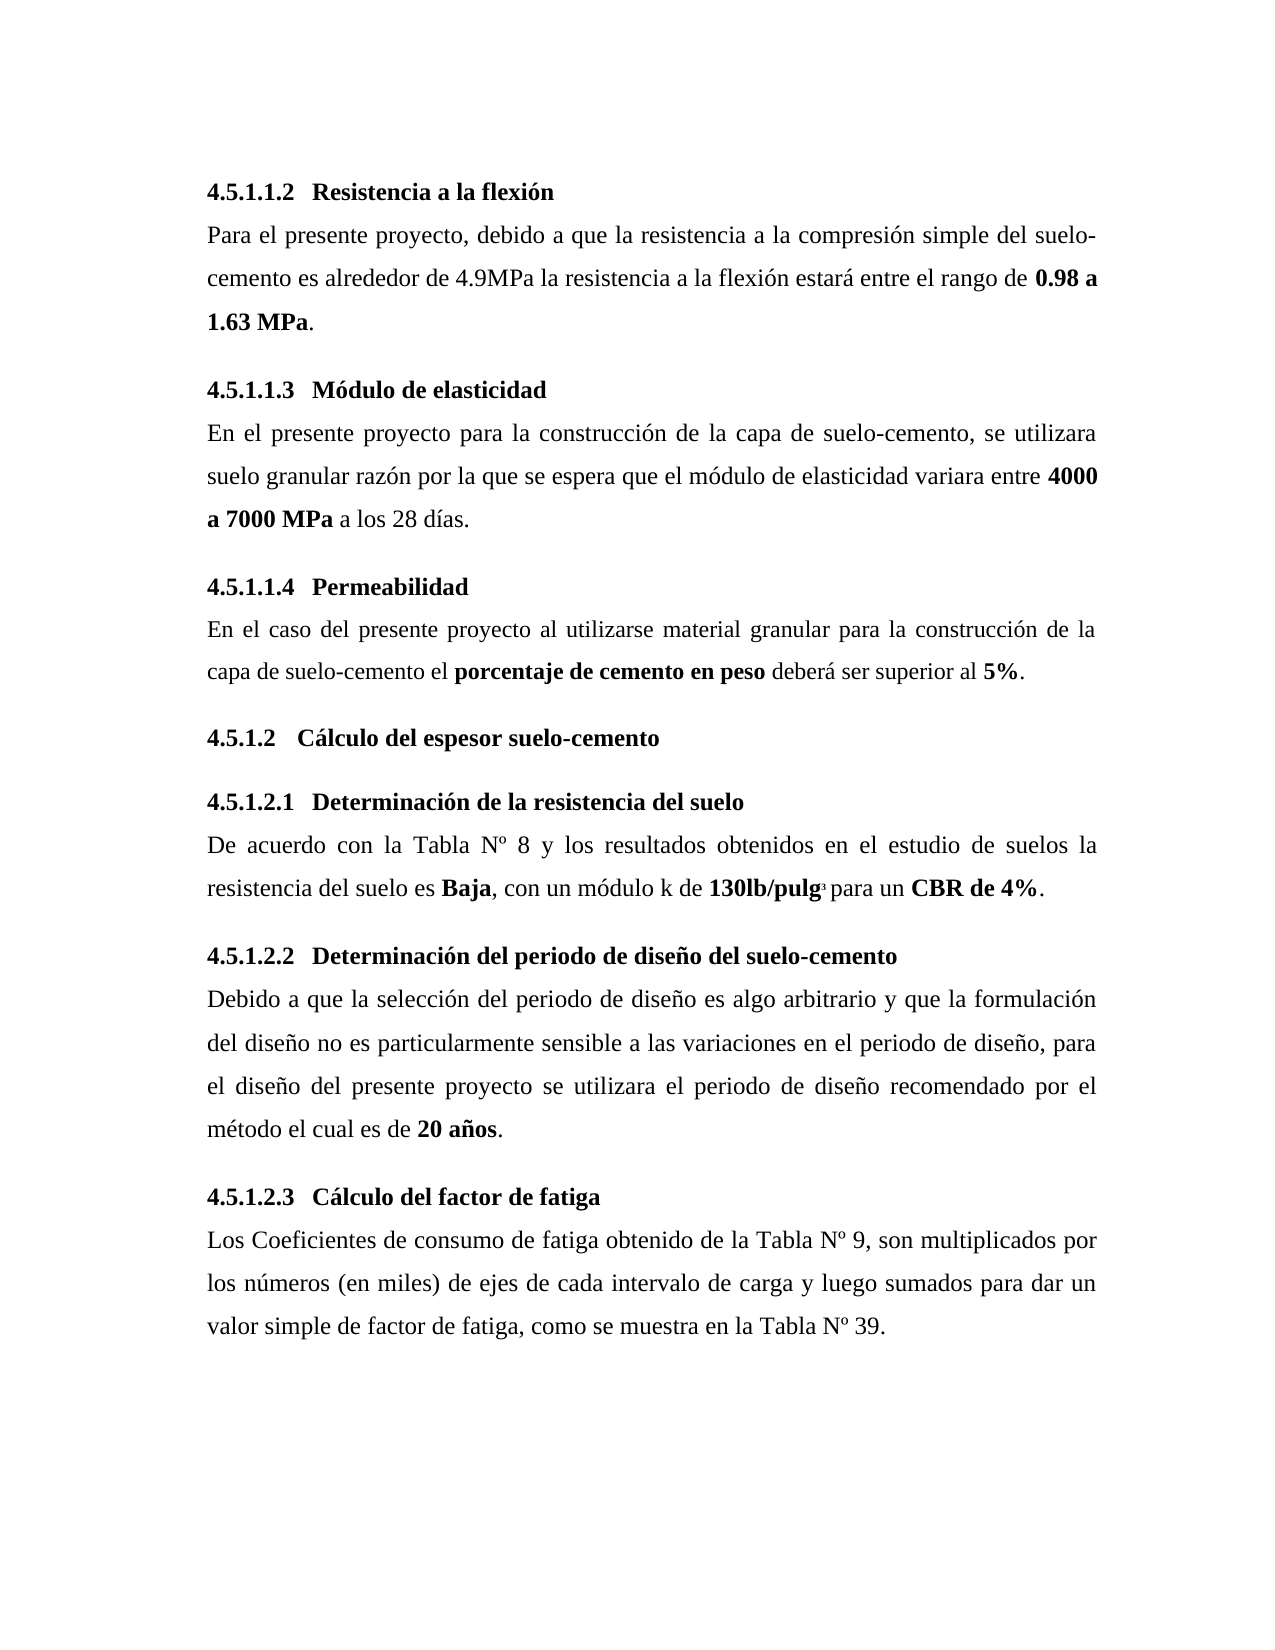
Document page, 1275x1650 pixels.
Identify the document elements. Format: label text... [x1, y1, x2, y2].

text En el caso del presente proyecto al utilizarse material granular para la construcción de la capa de suelo-cemento el porcentaje de cemento en peso deberá ser superior al 5%. [207, 615, 1098, 684]
subtitle Módulo de elasticidad [207, 375, 1098, 403]
subtitle Permeabilidad [207, 572, 1098, 601]
subtitle Cálculo del espesor suelo-cemento [207, 723, 1098, 752]
text De acuerdo con la Tabla Nº 8 y los resultados obtenidos en el estudio de suelos la resistencia del suelo es Baja, con un módulo k de 130lb/pulg3 para un CBR de 4%. [207, 830, 1098, 902]
subtitle Cálculo del factor de fatiga [207, 1182, 1098, 1211]
subtitle Determinación de la resistencia del suelo [207, 787, 1098, 816]
text En el presente proyecto para la construcción de la capa de suelo-cemento, se utilizara suelo granular razón por la que se espera que el módulo de elasticidad variara entre 4000 a 7000 MPa a los 28 días. [207, 418, 1098, 533]
text Los Coeficientes de consumo de fatiga obtenido de la Tabla Nº 9, son multiplicados por los números (en miles) de ejes de cada intervalo de carga y luego sumados para dar un valor simple de factor de fatiga, como se muestra en la Tabla Nº 39. [207, 1225, 1098, 1340]
text Debido a que la selección del periodo de diseño es algo arbitrario y que la formulación del diseño no es particularmente sensible a las variaciones en el periodo de diseño, para el diseño del presente proyecto se utilizara el periodo de diseño recomendado por el método el cual es de 20 años. [207, 984, 1098, 1143]
subtitle Resistencia a la flexión [207, 177, 1098, 206]
subtitle Determinación del periodo de diseño del suelo-cemento [207, 941, 1098, 970]
text Para el presente proyecto, debido a que la resistencia a la compresión simple del suelo-cemento es alrededor de 4.9MPa la resistencia a la flexión estará entre el rango de 0.98 a 1.63 MPa. [207, 220, 1098, 335]
